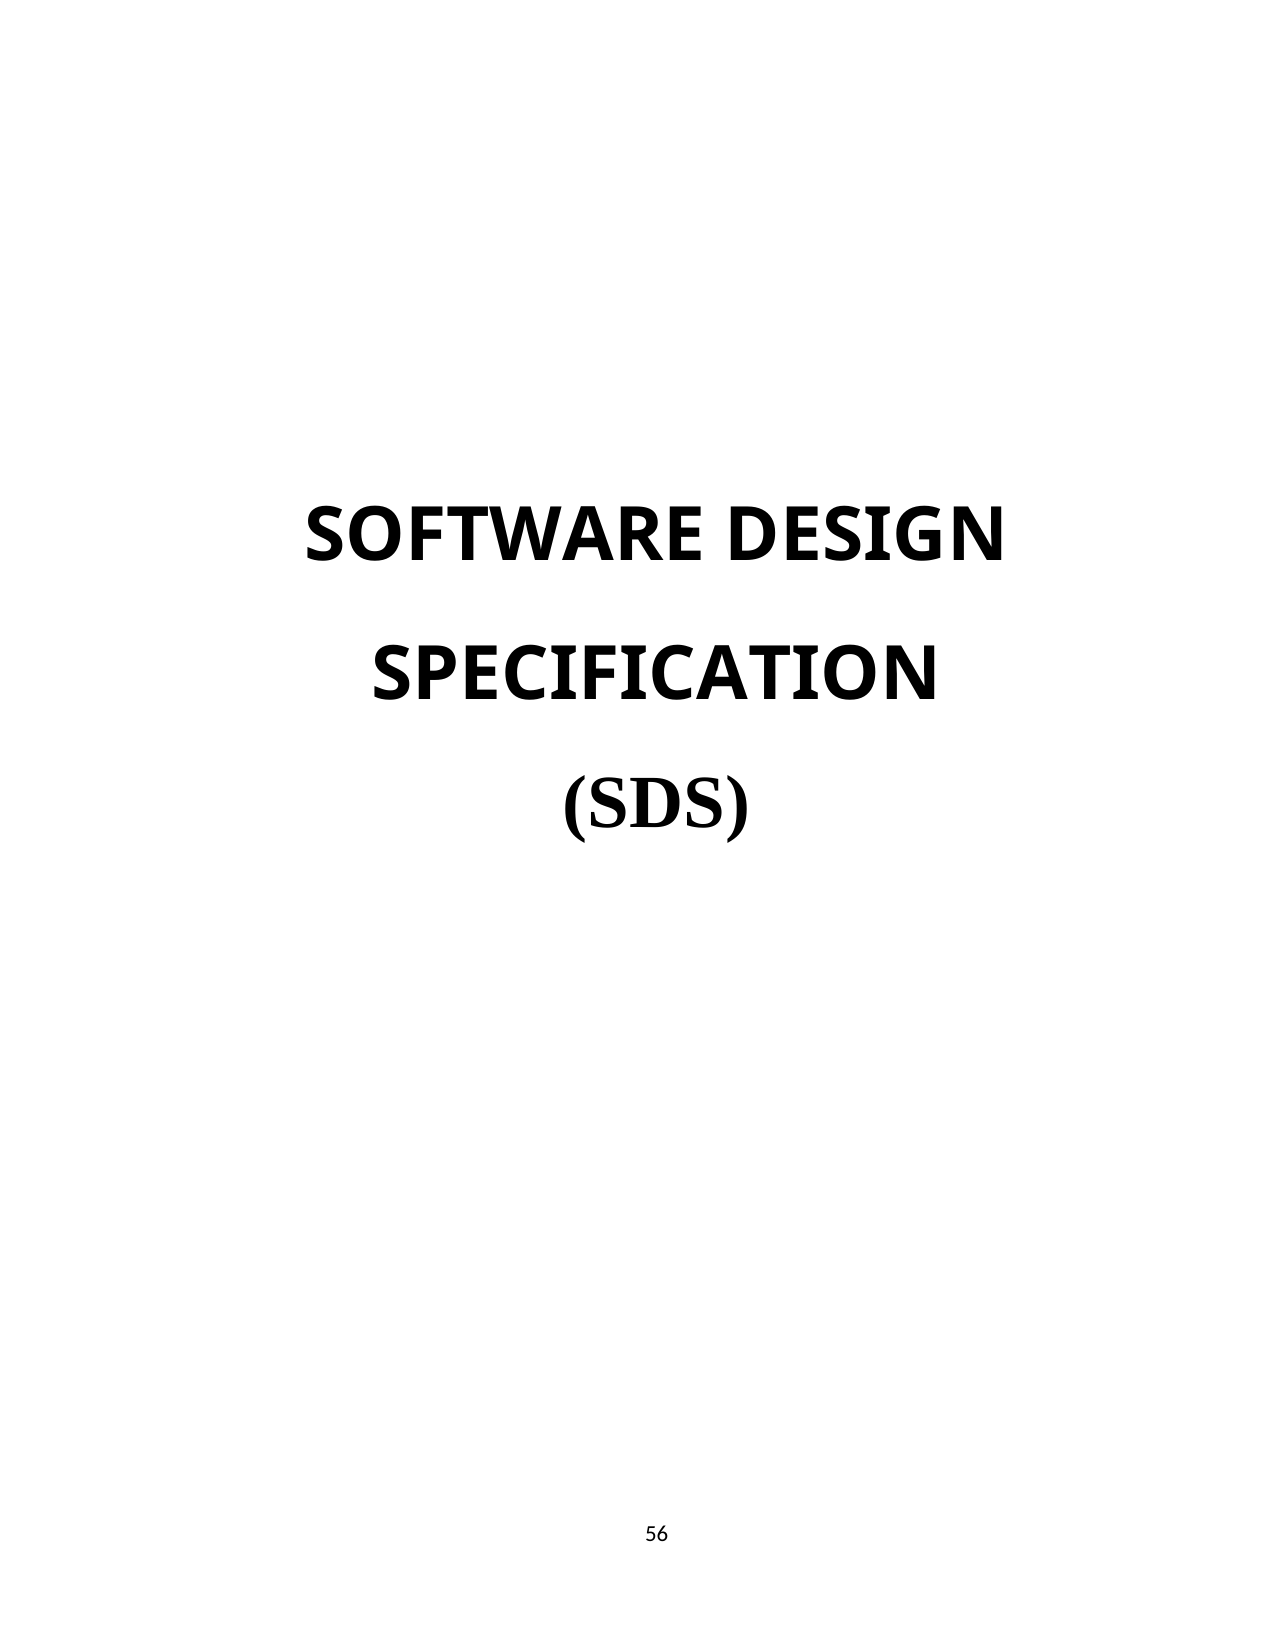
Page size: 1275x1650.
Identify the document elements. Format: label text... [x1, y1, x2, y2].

text (SDS) [225, 757, 1087, 843]
text SPECIFICATION [225, 619, 1087, 721]
text SOFTWARE DESIGN [225, 481, 1087, 583]
